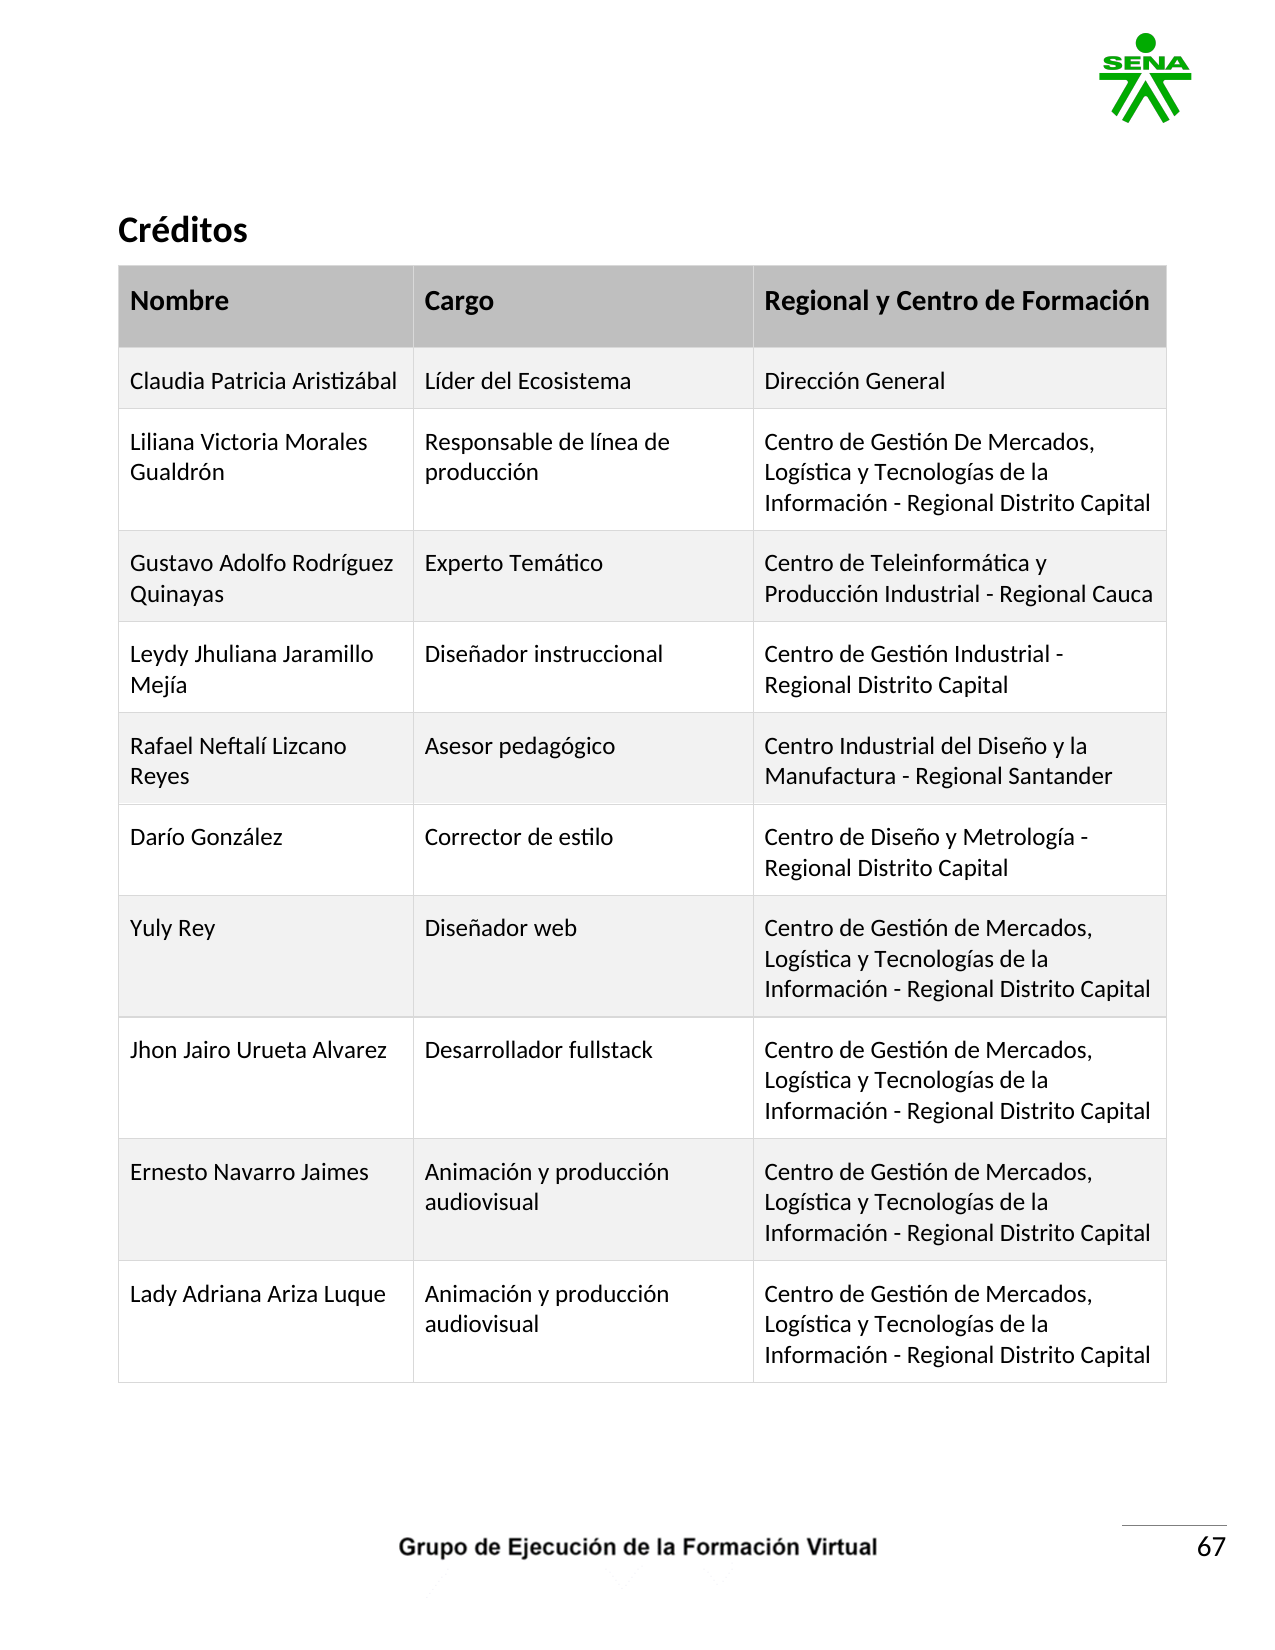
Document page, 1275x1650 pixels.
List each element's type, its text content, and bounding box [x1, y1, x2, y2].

table_cell Centro de Gestión de Mercados, Logística y Tecnologías de la Información - Regional Distrito Capital [754, 1018, 1166, 1138]
table_cell Centro de Gestión de Mercados, Logística y Tecnologías de la Información - Regional Distrito Capital [754, 1261, 1166, 1382]
table_cell Ernesto Navarro Jaimes [119, 1139, 413, 1260]
table_cell Dirección General [754, 348, 1166, 408]
table_header Nombre [119, 266, 413, 347]
table_cell Darío González [119, 805, 413, 895]
table_cell Leydy Jhuliana Jaramillo Mejía [119, 622, 413, 712]
table_cell Centro de Gestión de Mercados, Logística y Tecnologías de la Información - Regional Distrito Capital [754, 1139, 1166, 1260]
table_cell Gustavo Adolfo Rodríguez Quinayas [119, 531, 413, 621]
table_cell Yuly Rey [119, 896, 413, 1016]
table_cell Centro de Teleinformática y Producción Industrial - Regional Cauca [754, 531, 1166, 621]
table_cell Jhon Jairo Urueta Alvarez [119, 1018, 413, 1138]
table_cell Centro de Gestión Industrial - Regional Distrito Capital [754, 622, 1166, 712]
picture [0, 1486, 1275, 1598]
table_cell Diseñador web [414, 896, 753, 1016]
table_cell Líder del Ecosistema [414, 348, 753, 408]
table_cell Corrector de estilo [414, 805, 753, 895]
table_cell Centro Industrial del Diseño y la Manufactura - Regional Santander [754, 713, 1166, 803]
table_cell Centro de Diseño y Metrología - Regional Distrito Capital [754, 805, 1166, 895]
table_header Regional y Centro de Formación [754, 266, 1166, 347]
table_cell Animación y producción audiovisual [414, 1139, 753, 1260]
text Créditos [118, 206, 1157, 252]
table_cell Asesor pedagógico [414, 713, 753, 803]
table_cell Animación y producción audiovisual [414, 1261, 753, 1382]
table_cell Claudia Patricia Aristizábal [119, 348, 413, 408]
table_header Cargo [414, 266, 753, 347]
table_cell Liliana Victoria Morales Gualdrón [119, 409, 413, 530]
table_cell Centro de Gestión de Mercados, Logística y Tecnologías de la Información - Regional Distrito Capital [754, 896, 1166, 1016]
table_cell Desarrollador fullstack [414, 1018, 753, 1138]
table_cell Rafael Neftalí Lizcano Reyes [119, 713, 413, 803]
picture [1099, 33, 1192, 123]
table_cell Responsable de línea de producción [414, 409, 753, 530]
table_cell Diseñador instruccional [414, 622, 753, 712]
table_cell Experto Temático [414, 531, 753, 621]
table_cell Lady Adriana Ariza Luque [119, 1261, 413, 1382]
table_cell Centro de Gestión De Mercados, Logística y Tecnologías de la Información - Regional Distrito Capital [754, 409, 1166, 530]
